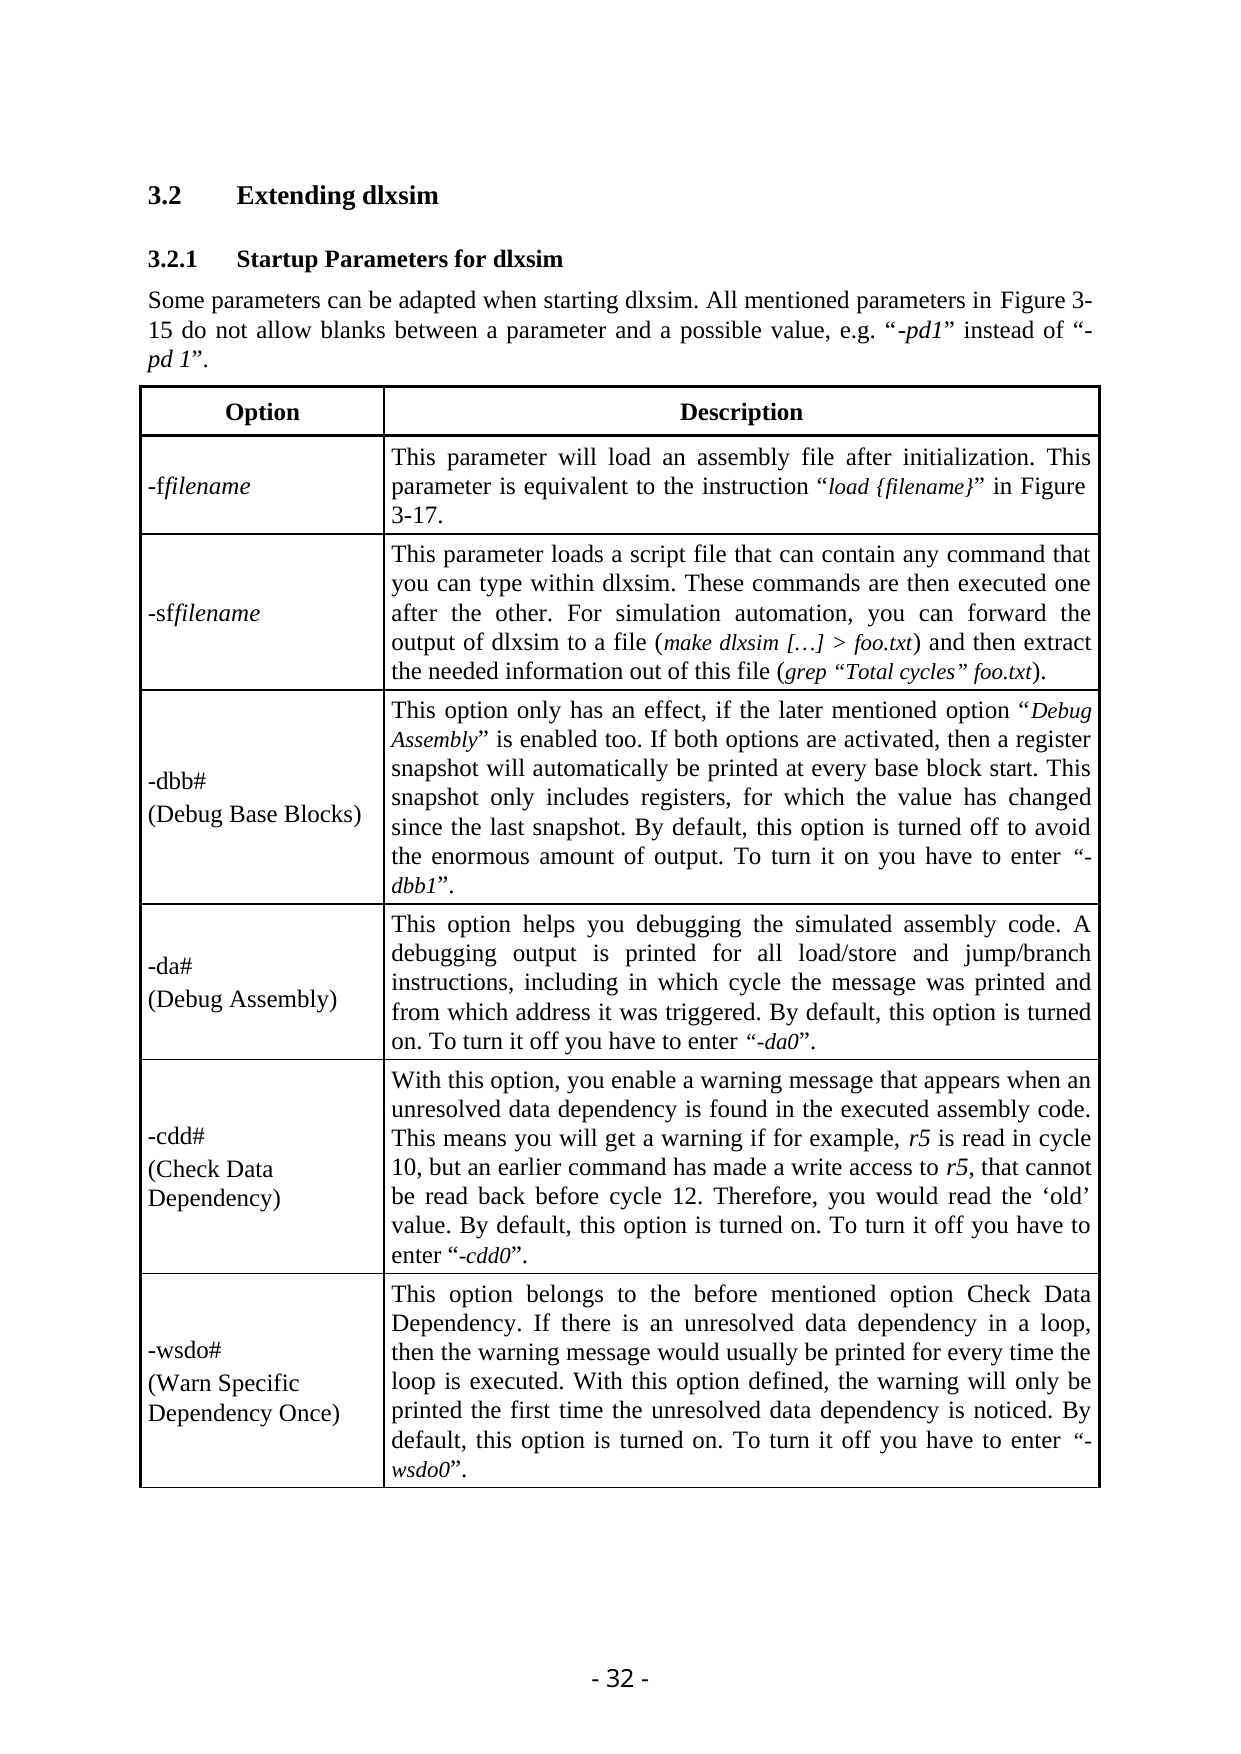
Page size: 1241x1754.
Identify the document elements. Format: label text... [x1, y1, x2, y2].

subtitle Startup Parameters for dlxsim [148, 235, 1092, 273]
subtitle Extending dlxsim [148, 173, 1092, 210]
table_cell -dbb# (Debug Base Blocks) [142, 691, 383, 903]
table_cell -sffilename [142, 535, 383, 689]
table_header Description [385, 388, 1098, 434]
table_cell -ffilename [142, 437, 383, 533]
table_cell -wsdo# (Warn Specific Dependency Once) [142, 1274, 383, 1487]
table_cell This option helps you debugging the simulated assembly code. A debugging output is printed for all load/store and jump/branch instructions, including in which cycle the message was printed and from which address it was triggered. By default, this option is turned on. To turn it off you have to enter “-da0”. [385, 905, 1098, 1059]
table_header Option [142, 388, 383, 434]
table_cell This parameter loads a script file that can contain any command that you can type within dlxsim. These commands are then executed one after the other. For simulation automation, you can forward the output of dlxsim to a file (make dlxsim […] > foo.txt) and then extract the needed information out of this file (grep “Total cycles” foo.txt). [385, 535, 1098, 689]
table_cell -cdd# (Check Data Dependency) [142, 1060, 383, 1273]
table_cell -da# (Debug Assembly) [142, 905, 383, 1059]
table_cell This option belongs to the before mentioned option Check Data Dependency. If there is an unresolved data dependency in a loop, then the warning message would usually be printed for every time the loop is executed. With this option defined, the warning will only be printed the first time the unresolved data dependency is noticed. By default, this option is turned on. To turn it off you have to enter “-wsdo0”. [385, 1274, 1098, 1487]
table_cell This option only has an effect, if the later mentioned option “Debug Assembly” is enabled too. If both options are activated, then a register snapshot will automatically be printed at every base block start. This snapshot only includes registers, for which the value has changed since the last snapshot. By default, this option is turned off to avoid the enormous amount of output. To turn it on you have to enter “-dbb1”. [385, 691, 1098, 903]
table_cell With this option, you enable a warning message that appears when an unresolved data dependency is found in the executed assembly code. This means you will get a warning if for example, r5 is read in cycle 10, but an earlier command has made a write access to r5, that cannot be read back before cycle 12. Therefore, you would read the ‘old’ value. By default, this option is turned on. To turn it off you have to enter “-cdd0”. [385, 1060, 1098, 1273]
